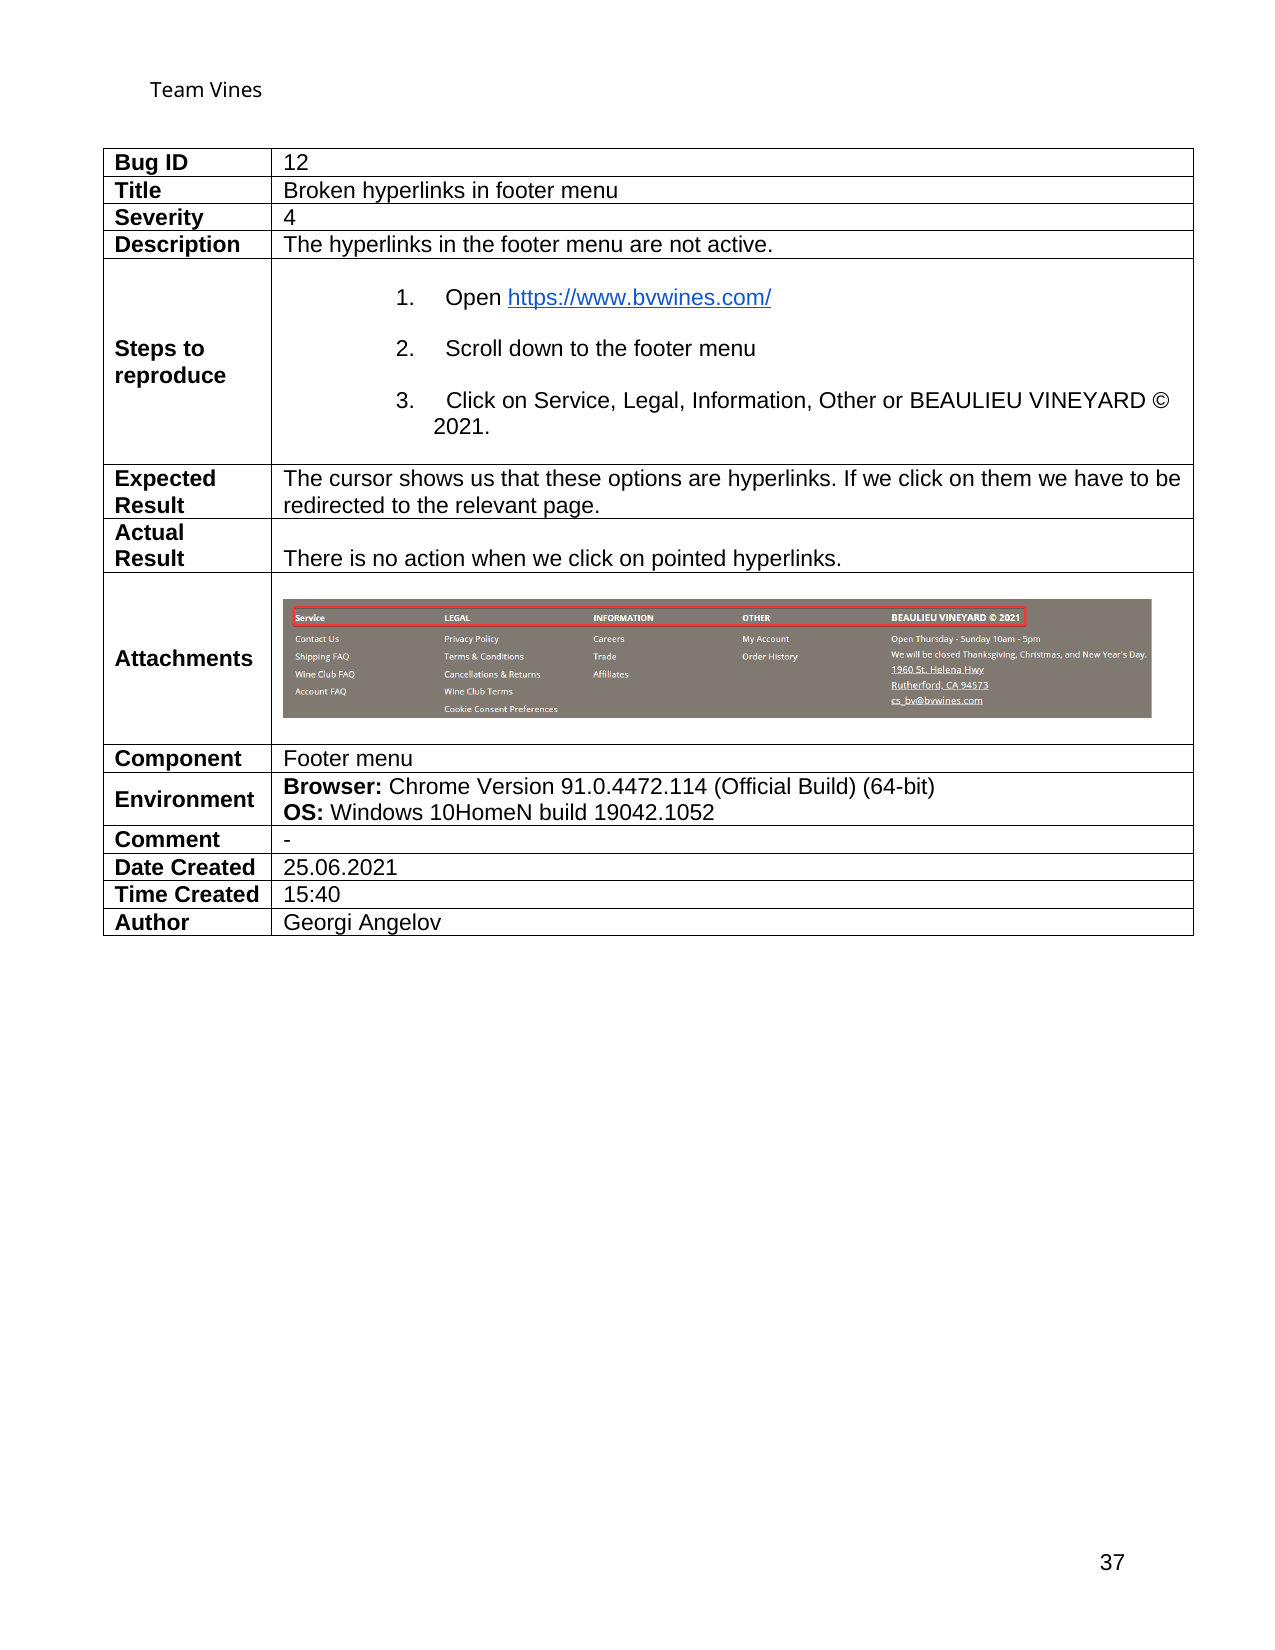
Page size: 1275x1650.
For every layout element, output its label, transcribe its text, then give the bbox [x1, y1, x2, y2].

table_cell Date Created [104, 854, 271, 880]
table_cell Description [104, 231, 271, 258]
table_cell 15:40 [272, 881, 1193, 908]
table_cell The hyperlinks in the footer menu are not active. [272, 231, 1193, 258]
table_cell Title [104, 177, 271, 203]
table_cell Severity [104, 204, 271, 230]
table_cell Browser: Chrome Version 91.0.4472.114 (Official Build) (64-bit) OS: Windows 10HomeN build 19042.1052 [272, 773, 1193, 825]
table_cell Steps to reproduce [104, 259, 271, 464]
table_cell Open https://www.bvwines.com/ Scroll down to the footer menu Click on Service, Legal, Information, Other or BEAULIEU VINEYARD © 2021. [272, 259, 1193, 464]
table_cell Broken hyperlinks in footer menu [272, 177, 1193, 203]
table_cell Environment [104, 773, 271, 825]
table_cell There is no action when we click on pointed hyperlinks. [272, 519, 1193, 572]
table_cell Time Created [104, 881, 271, 908]
table_cell Component [104, 745, 271, 772]
table_cell Georgi Angelov [272, 909, 1193, 935]
table_cell - [272, 826, 1193, 853]
table_header 12 [272, 149, 1193, 176]
table_cell Comment [104, 826, 271, 853]
table_cell [272, 573, 1193, 744]
table_cell Expected Result [104, 465, 271, 518]
table_cell Footer menu [272, 745, 1193, 772]
table_cell 25.06.2021 [272, 854, 1193, 880]
table_cell Attachments [104, 573, 271, 744]
table_cell Author [104, 909, 271, 935]
table_cell The cursor shows us that these options are hyperlinks. If we click on them we have to be redirected to the relevant page. [272, 465, 1193, 518]
table_cell 4 [272, 204, 1193, 230]
table_header Bug ID [104, 149, 271, 176]
picture [283, 599, 1152, 718]
table_cell Actual Result [104, 519, 271, 572]
